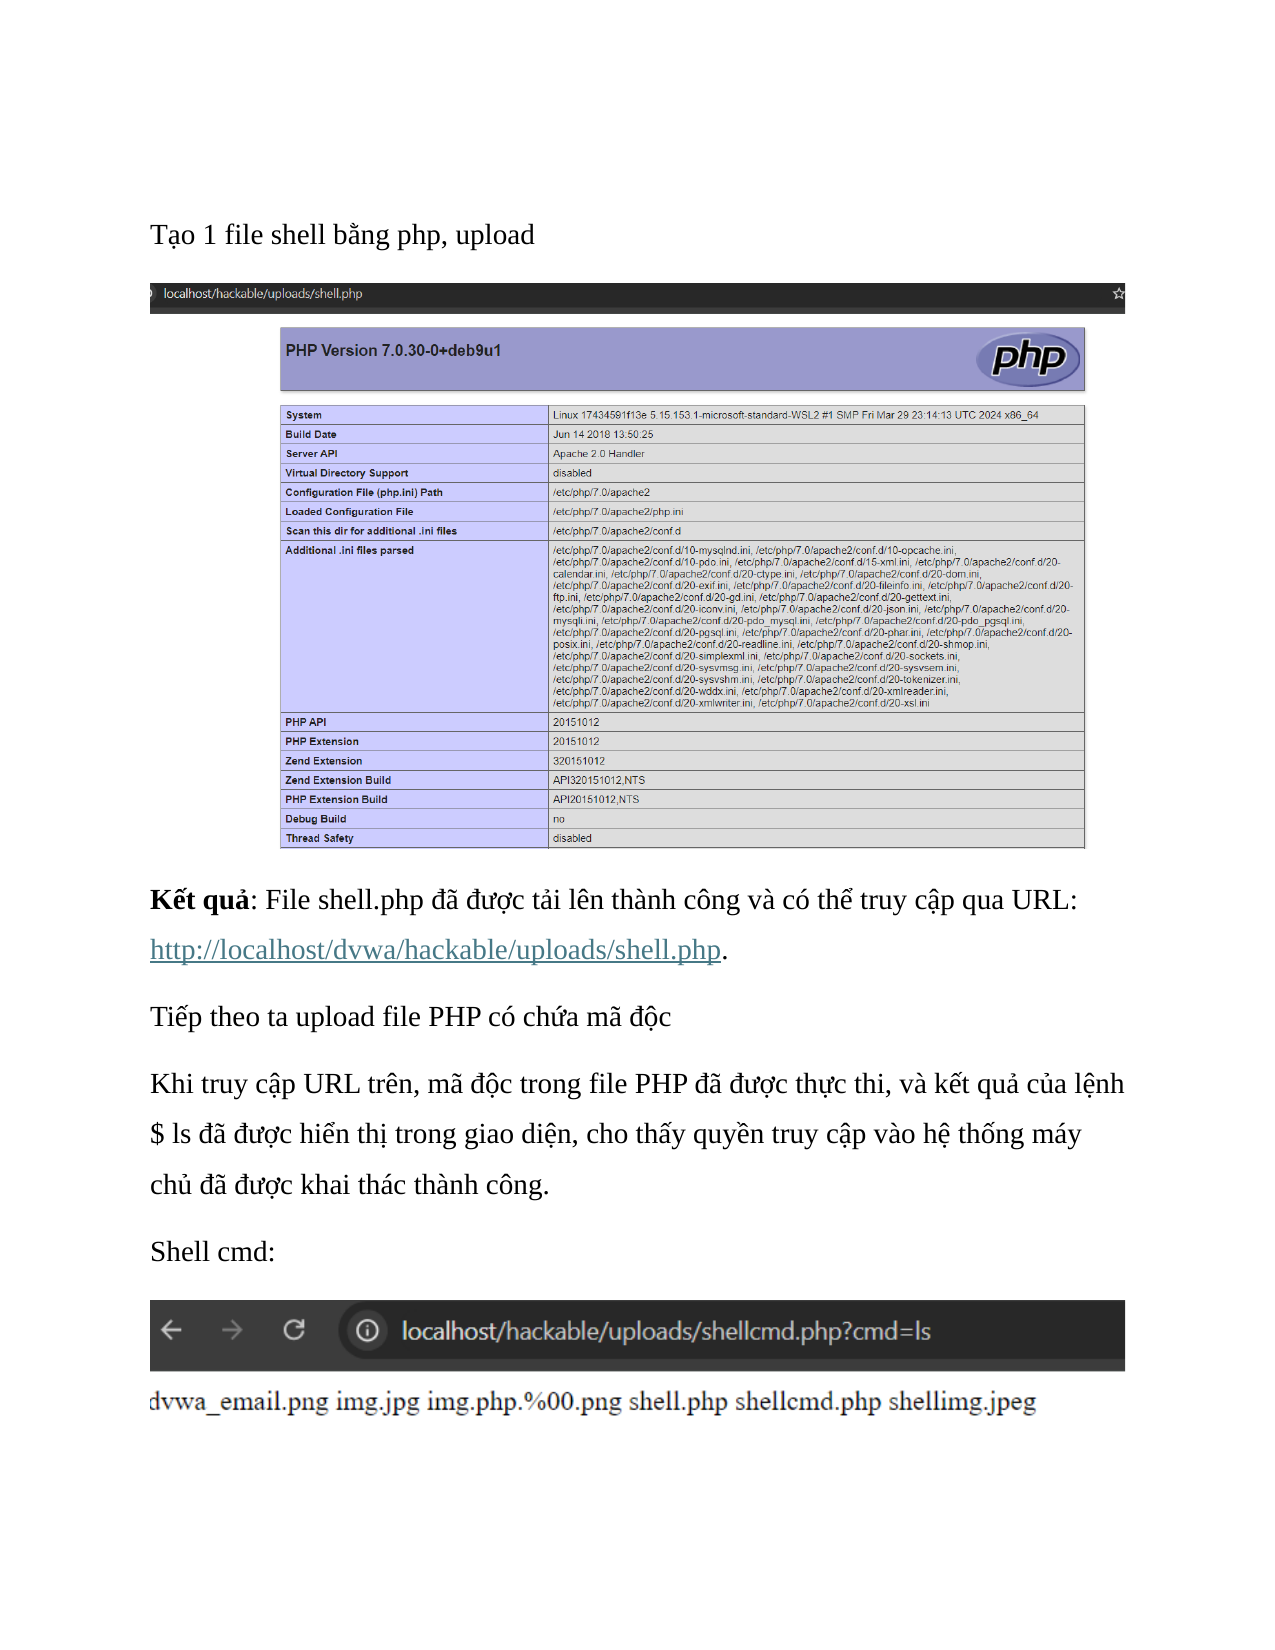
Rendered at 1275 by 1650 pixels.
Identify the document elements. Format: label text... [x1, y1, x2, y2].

picture [150, 1300, 1125, 1472]
text Shell cmd: [150, 1234, 1125, 1267]
picture [150, 283, 1125, 849]
text Khi truy cập URL trên, mã độc trong file PHP đã được thực thi, và kết quả của lệnh $ ls đã được hiển thị trong giao diện, cho thấy quyền truy cập vào hệ thống máy chủ đã được khai thác thành công. [150, 1066, 1125, 1200]
text Kết quả: File shell.php đã được tải lên thành công và có thể truy cập qua URL: http://localhost/dvwa/hackable/uploads/shell.php. [150, 882, 1125, 966]
text Tiếp theo ta upload file PHP có chứa mã độc [150, 999, 1125, 1033]
text Tạo 1 file shell bằng php, upload [150, 217, 1125, 251]
